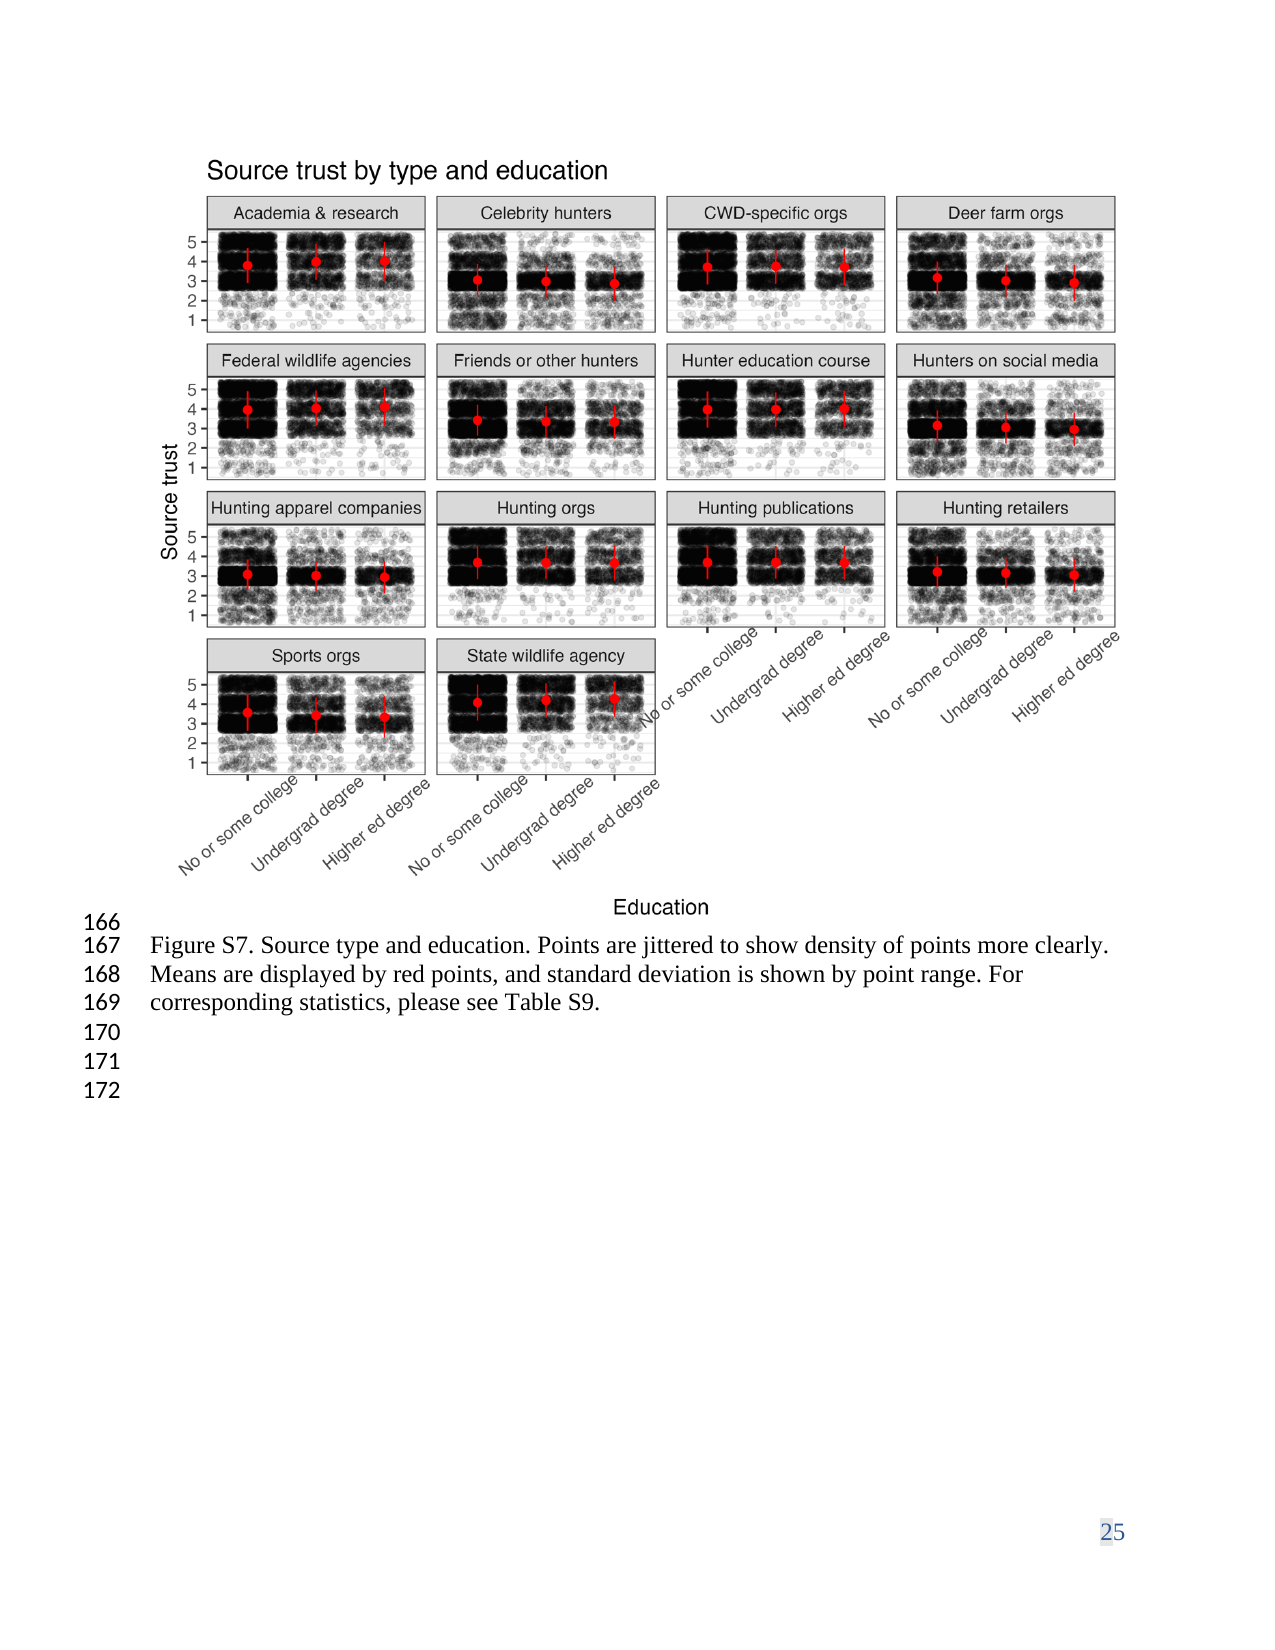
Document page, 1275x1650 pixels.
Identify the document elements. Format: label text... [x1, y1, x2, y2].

picture [150, 150, 1125, 930]
text Figure S7. Source type and education. Points are jittered to show density of points more clearly. Means are displayed by red points, and standard deviation is shown by point range. For corresponding statistics, please see Table S9. [150, 930, 1125, 1016]
